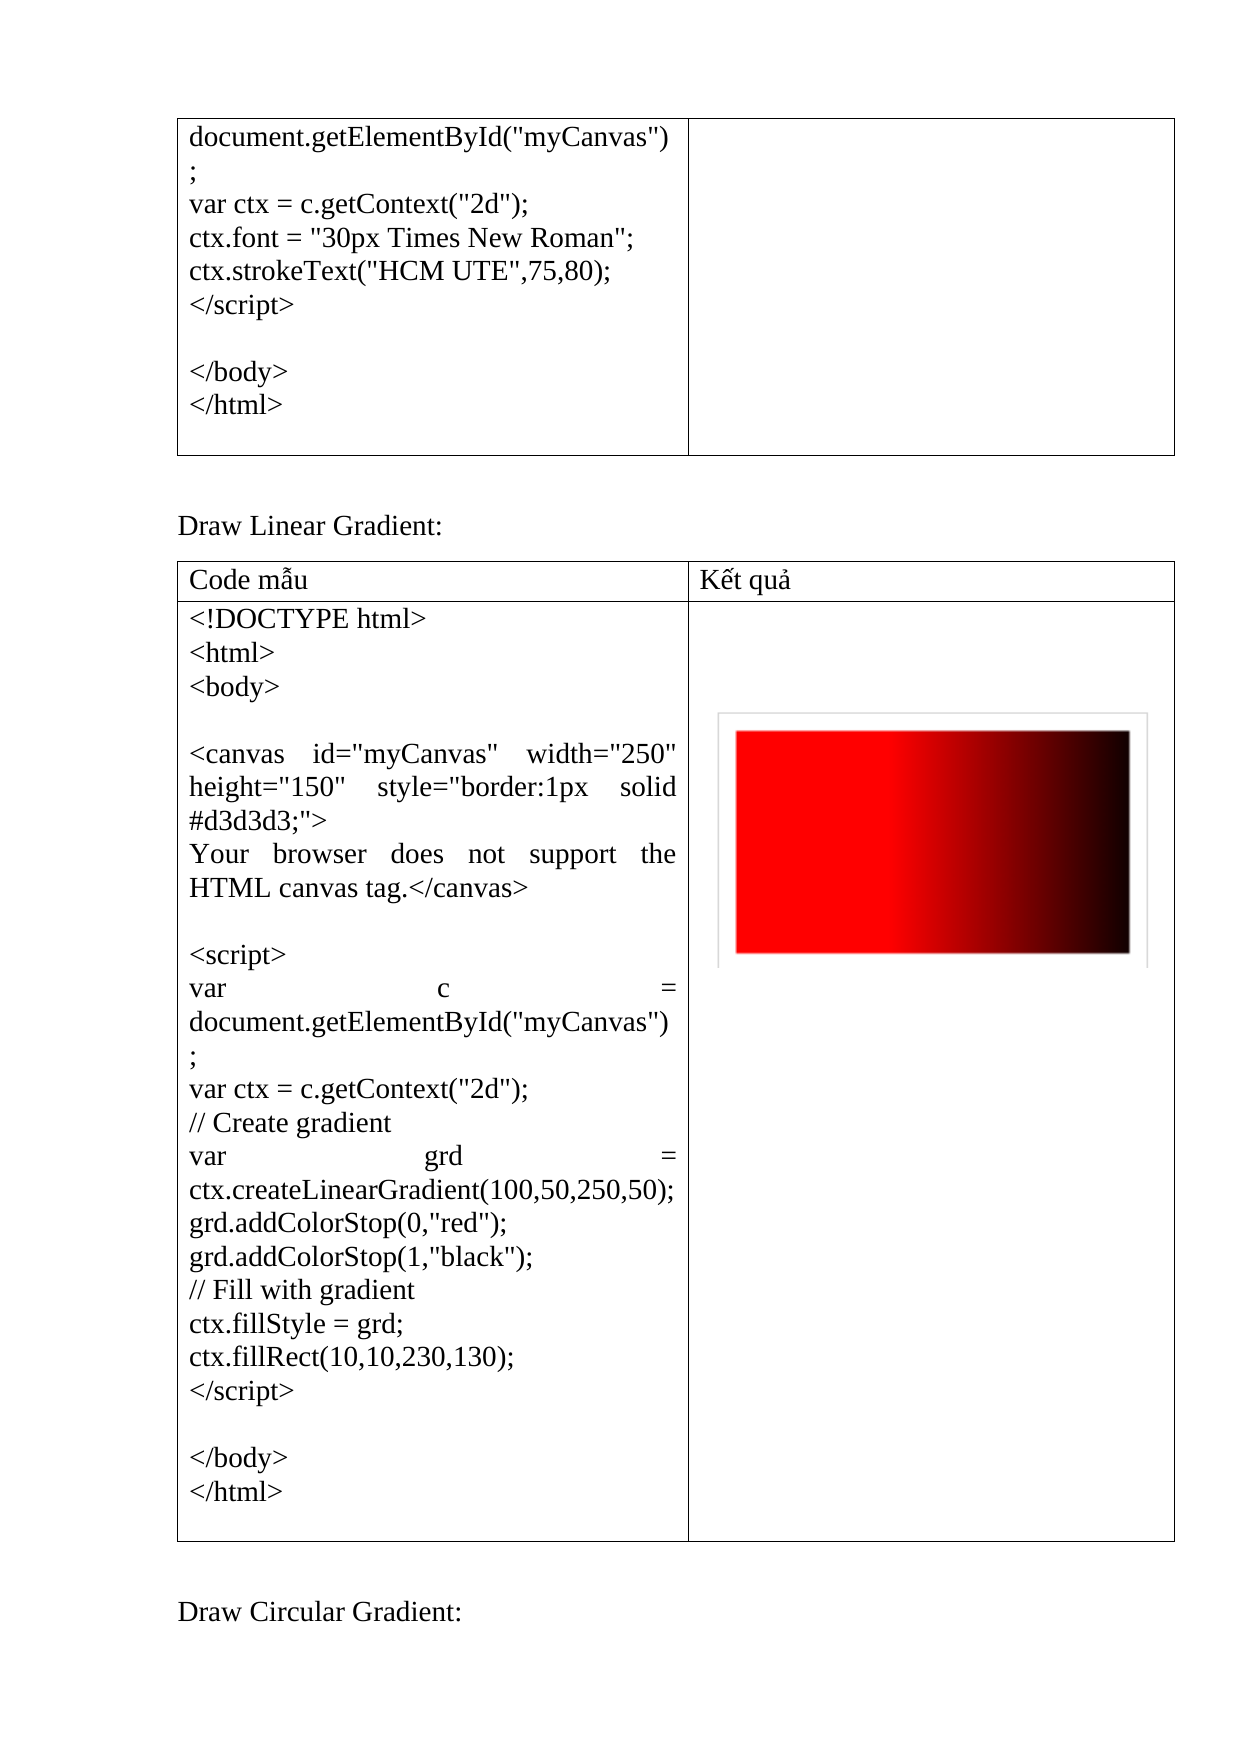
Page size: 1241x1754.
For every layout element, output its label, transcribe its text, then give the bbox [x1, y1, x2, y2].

text Draw Circular Gradient: [177, 1594, 1152, 1628]
table_cell [689, 602, 1174, 1541]
table_cell [689, 119, 1174, 454]
text Draw Linear Gradient: [177, 508, 1152, 542]
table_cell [178, 119, 688, 454]
table_cell <!DOCTYPE html> <html> <body> <canvas id="myCanvas" width="250" height="150" style="border:1px solid #d3d3d3;"> Your browser does not support the HTML canvas tag.</canvas> <script> var c = document.getElementById("myCanvas"); var ctx = c.getContext("2d"); // Create gradient var grd = ctx.createLinearGradient(100,50,250,50); grd.addColorStop(0,"red"); grd.addColorStop(1,"black"); // Fill with gradient ctx.fillStyle = grd; ctx.fillRect(10,10,230,130); </script> </body> </html> [178, 602, 688, 1541]
table_header Code mẫu [178, 562, 688, 601]
table_header Kết quả [689, 562, 1174, 601]
picture [711, 703, 1155, 968]
